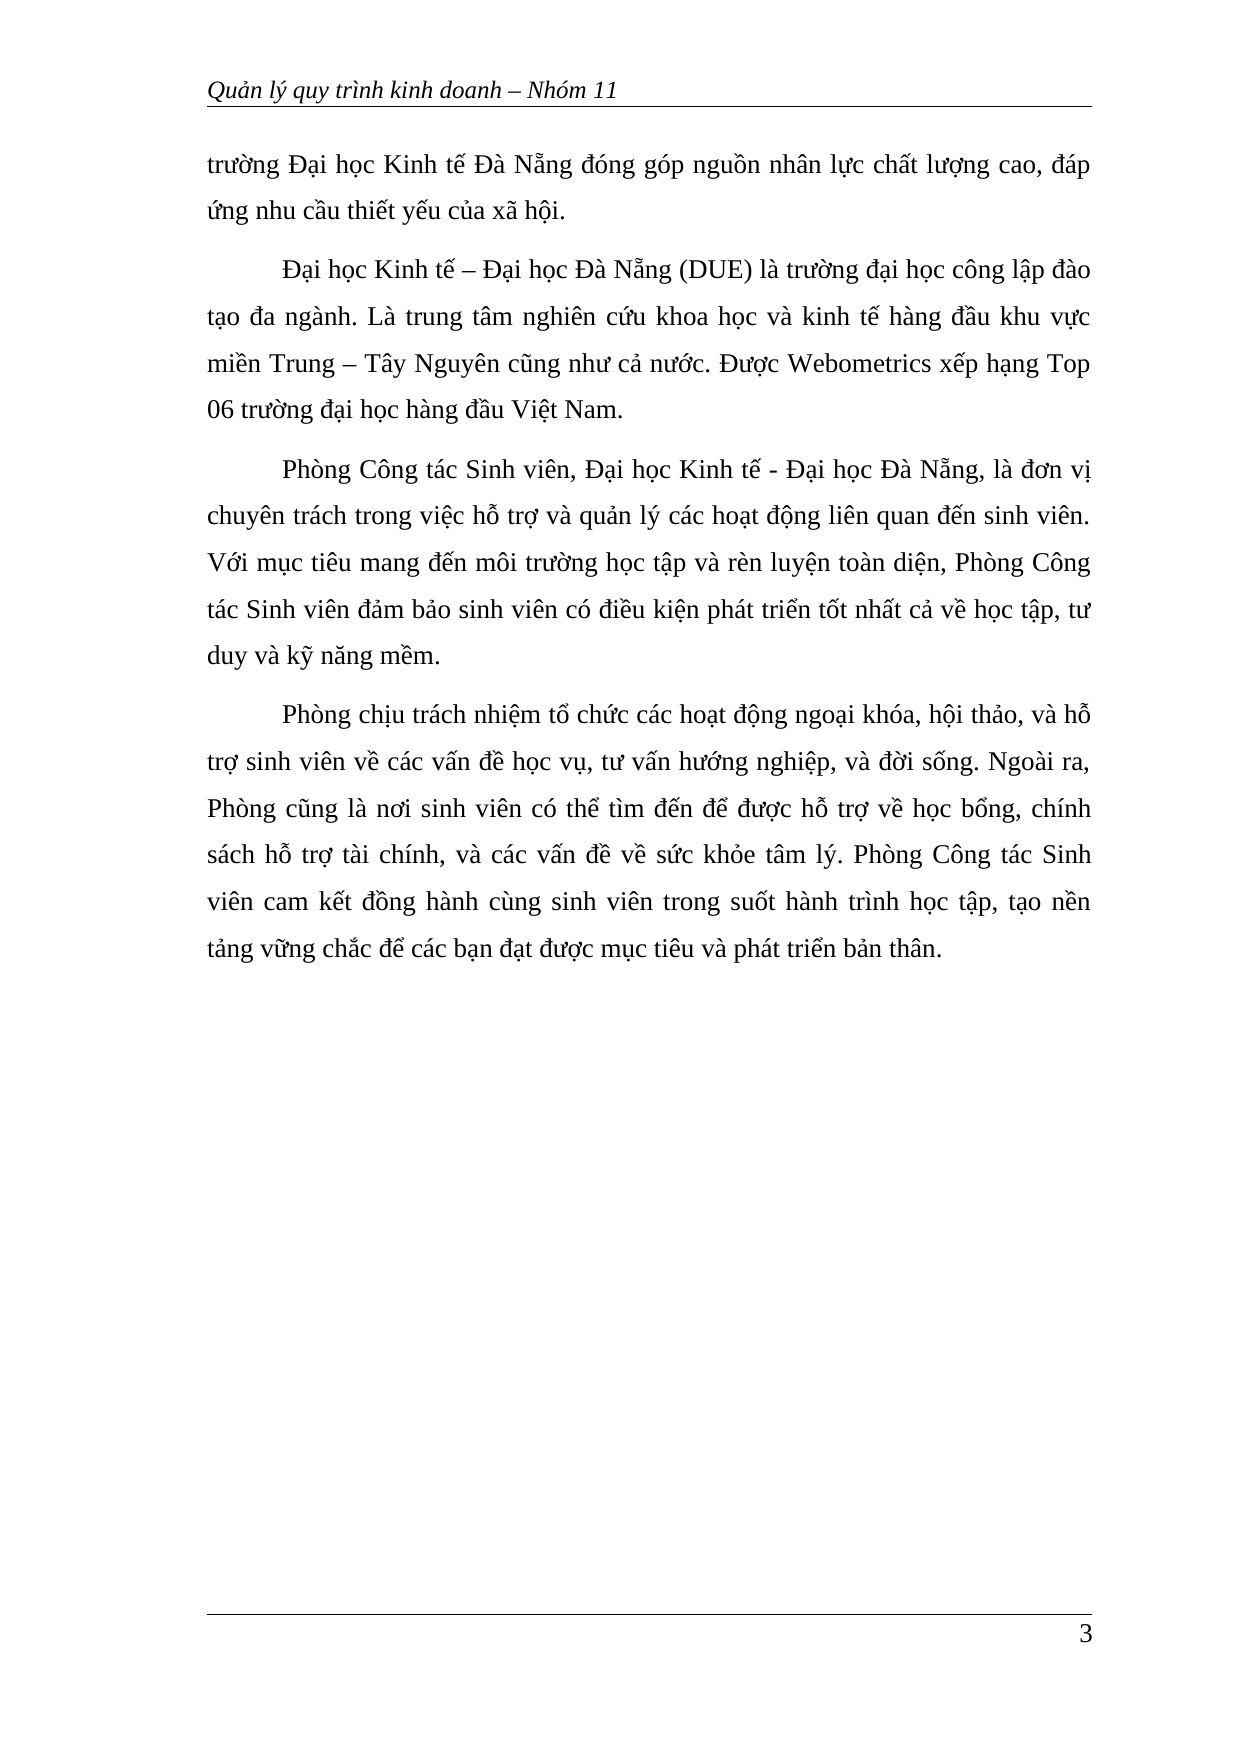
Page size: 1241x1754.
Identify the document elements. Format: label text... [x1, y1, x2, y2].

text Phòng Công tác Sinh viên, Đại học Kinh tế - Đại học Đà Nẵng, là đơn vị chuyên trách trong việc hỗ trợ và quản lý các hoạt động liên quan đến sinh viên. Với mục tiêu mang đến môi trường học tập và rèn luyện toàn diện, Phòng Công tác Sinh viên đảm bảo sinh viên có điều kiện phát triển tốt nhất cả về học tập, tư duy và kỹ năng mềm. [207, 453, 1092, 671]
text Đại học Kinh tế – Đại học Đà Nẵng (DUE) là trường đại học công lập đào tạo đa ngành. Là trung tâm nghiên cứu khoa học và kinh tế hàng đầu khu vực miền Trung – Tây Nguyên cũng như cả nước. Được Webometrics xếp hạng Top 06 trường đại học hàng đầu Việt Nam. [207, 253, 1092, 425]
text Phòng chịu trách nhiệm tổ chức các hoạt động ngoại khóa, hội thảo, và hỗ trợ sinh viên về các vấn đề học vụ, tư vấn hướng nghiệp, và đời sống. Ngoài ra, Phòng cũng là nơi sinh viên có thể tìm đến để được hỗ trợ về học bổng, chính sách hỗ trợ tài chính, và các vấn đề về sức khỏe tâm lý. Phòng Công tác Sinh viên cam kết đồng hành cùng sinh viên trong suốt hành trình học tập, tạo nền tảng vững chắc để các bạn đạt được mục tiêu và phát triển bản thân. [207, 698, 1092, 963]
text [207, 148, 1092, 226]
